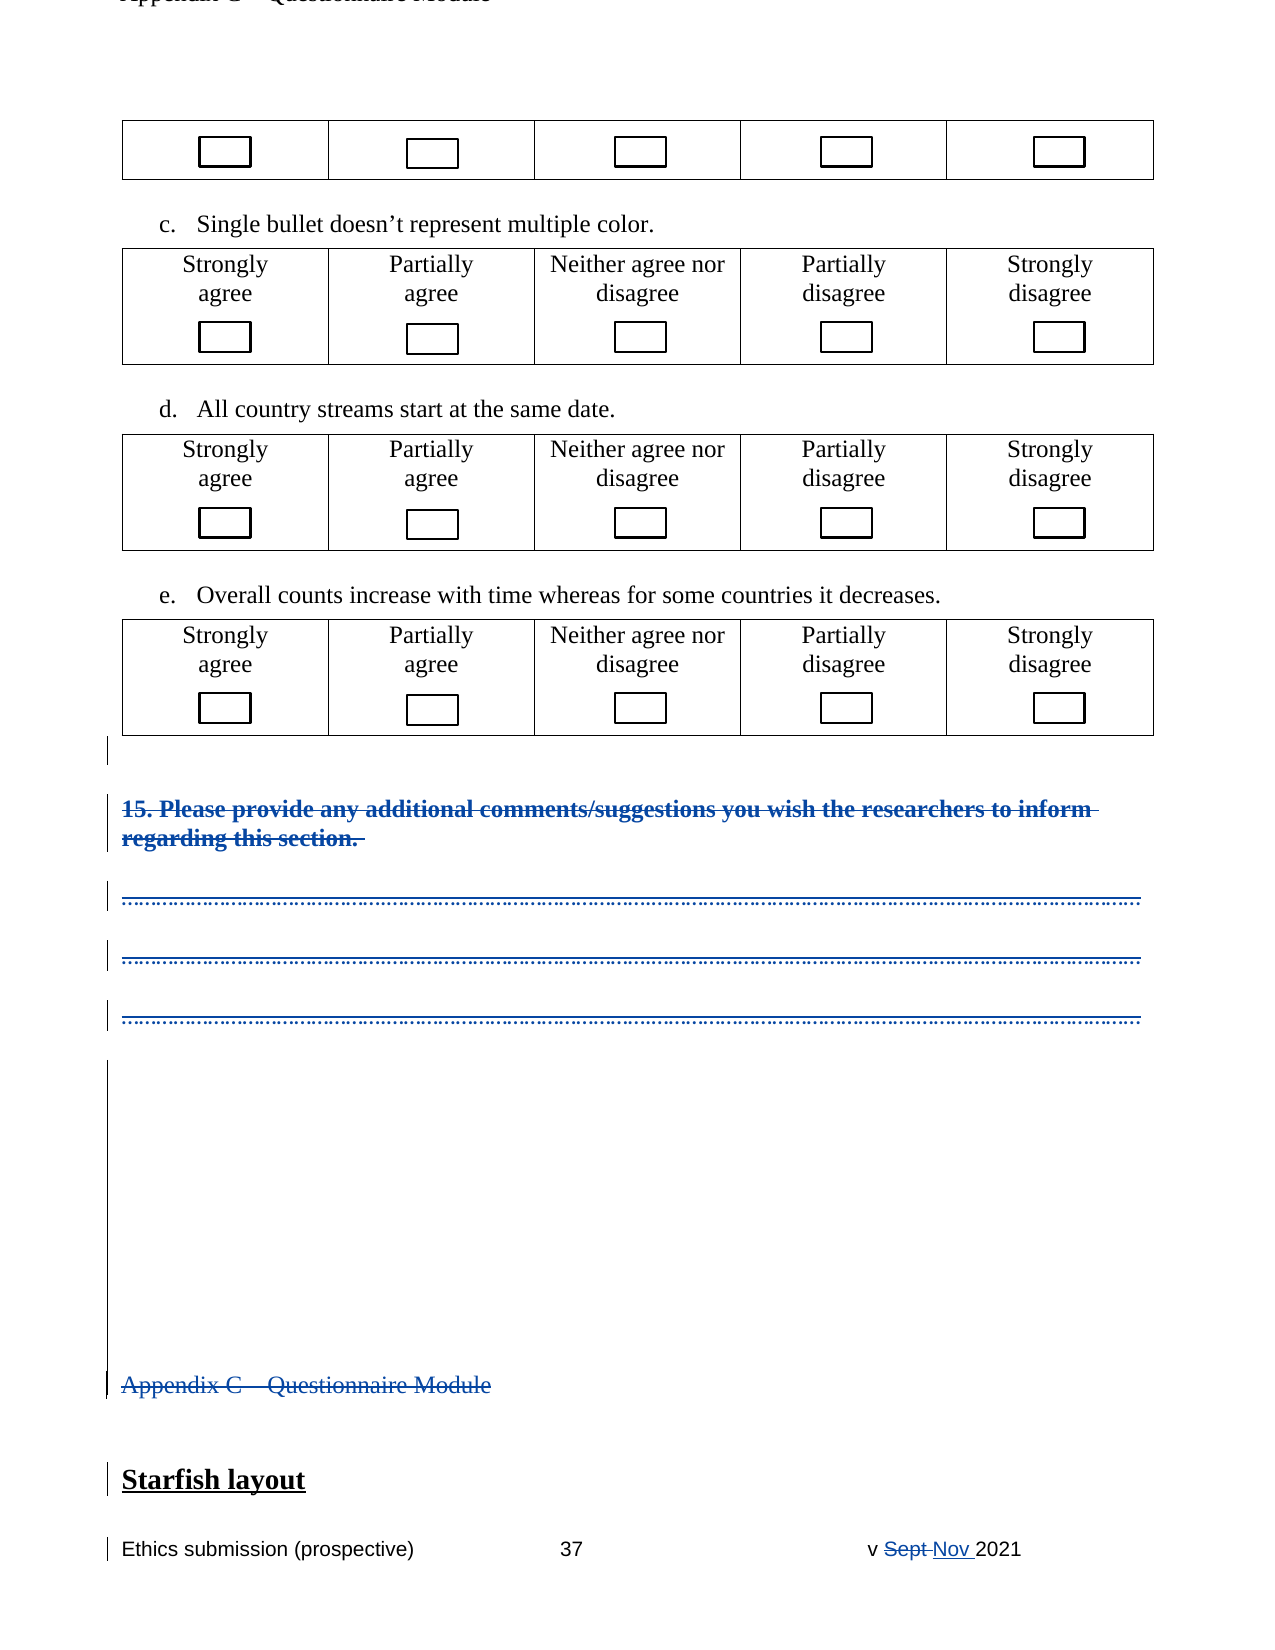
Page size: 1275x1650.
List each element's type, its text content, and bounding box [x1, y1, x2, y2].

table_header Strongly agree [123, 435, 328, 549]
list All country streams start at the same date. [159, 394, 1153, 423]
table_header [535, 121, 740, 178]
table_header Strongly agree [123, 121, 328, 178]
table_header Strongly agree [123, 249, 328, 364]
table_header Strongly disagree [947, 121, 1153, 178]
table_header Strongly disagree [947, 435, 1153, 549]
table_header Strongly disagree [947, 249, 1153, 364]
table_header Partially disagree [741, 620, 946, 735]
table_header Partially agree [329, 121, 534, 178]
table_header Neither agree nor disagree [535, 620, 740, 735]
list Overall counts increase with time whereas for some countries it decreases. [159, 580, 1153, 608]
table_header Partially agree [329, 435, 534, 549]
table_header Partially disagree [741, 249, 946, 364]
table_header Partially agree [329, 249, 534, 364]
table_header Strongly disagree [947, 620, 1153, 735]
table_header Partially disagree [741, 435, 946, 549]
text Starfish layout [121, 1462, 1153, 1496]
list Single bullet doesn’t represent multiple color. [159, 209, 1153, 237]
table_header Partially disagree [741, 121, 946, 178]
table_header Neither agree nor disagree [535, 249, 740, 364]
table_header Strongly agree [123, 620, 328, 735]
table_header Partially agree [329, 620, 534, 735]
table_header Neither agree nor disagree [535, 435, 740, 549]
